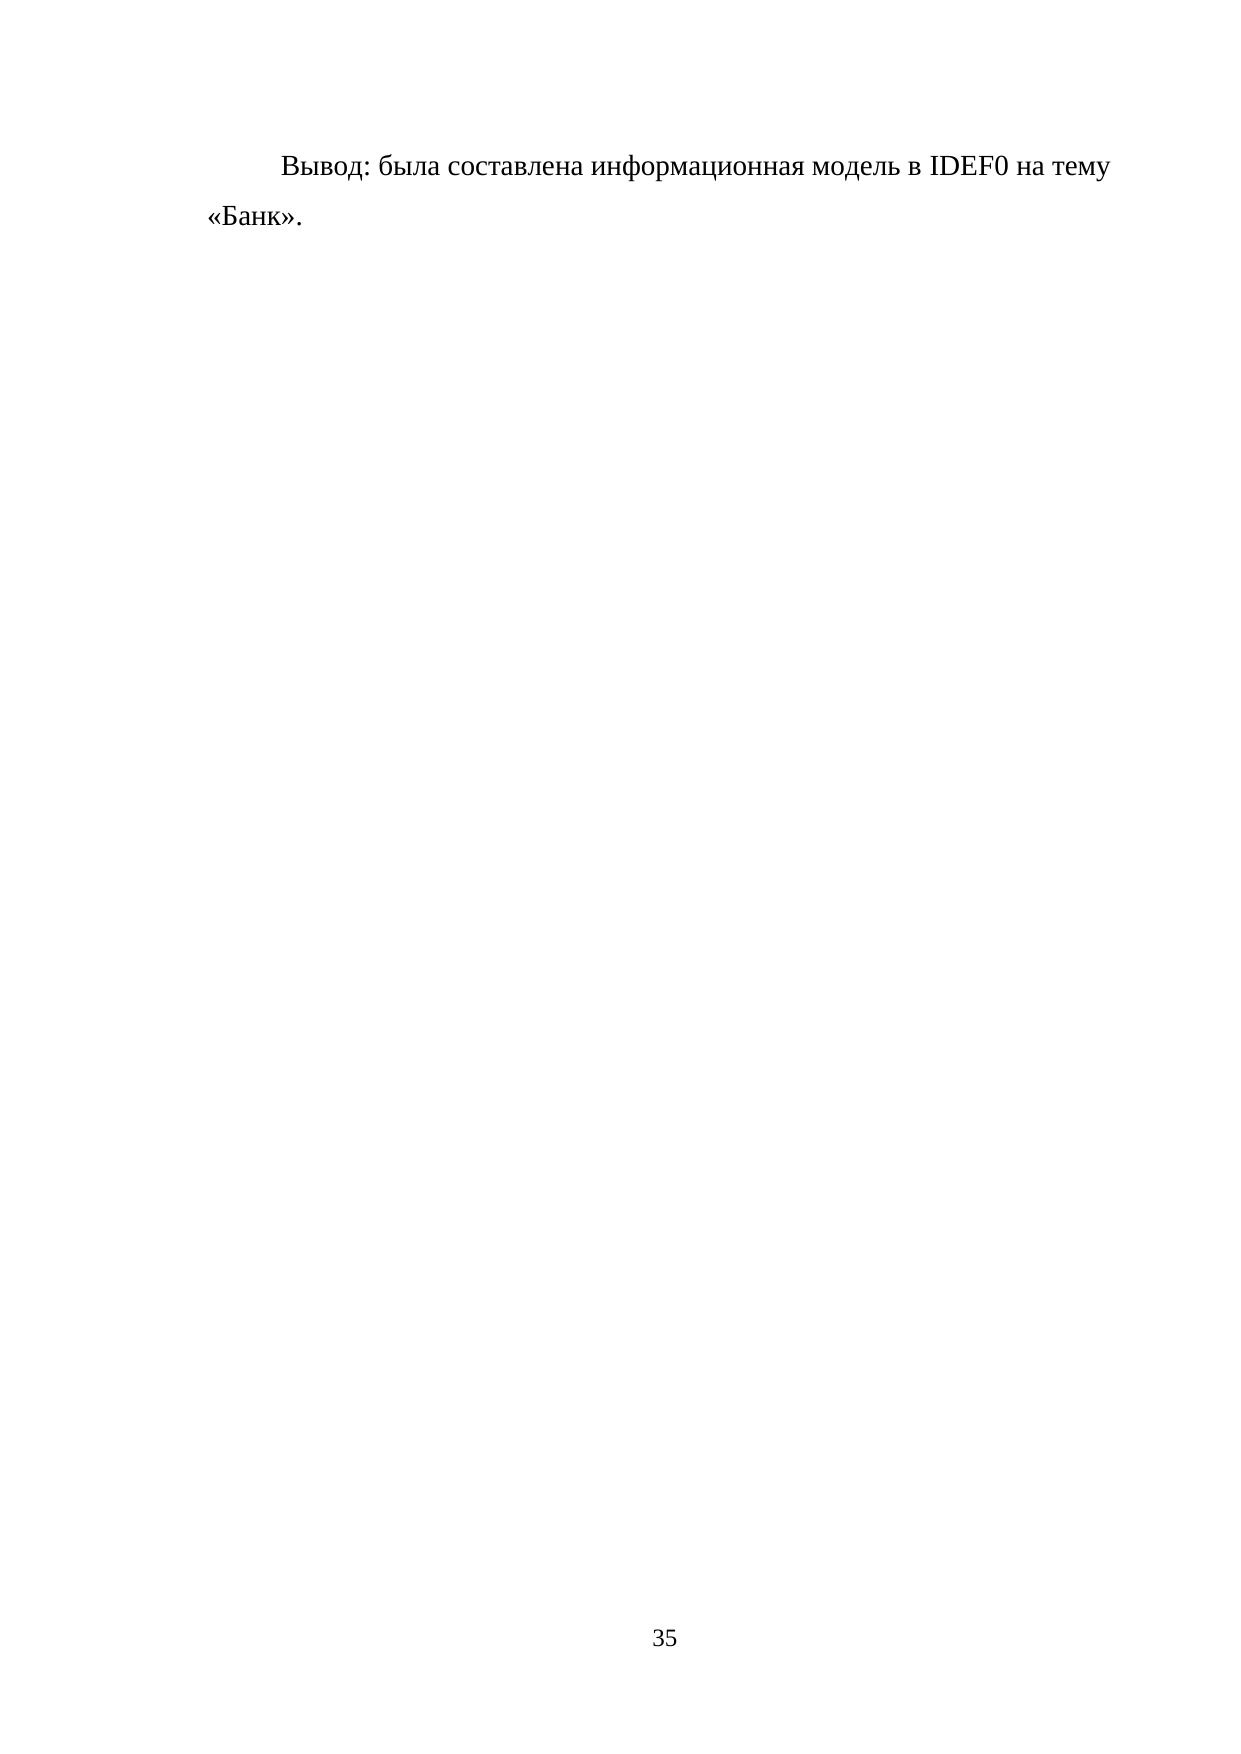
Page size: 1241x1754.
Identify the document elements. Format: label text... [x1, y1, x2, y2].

text Вывод: была составлена информационная модель в IDEF0 на тему «Банк». [207, 148, 1122, 232]
